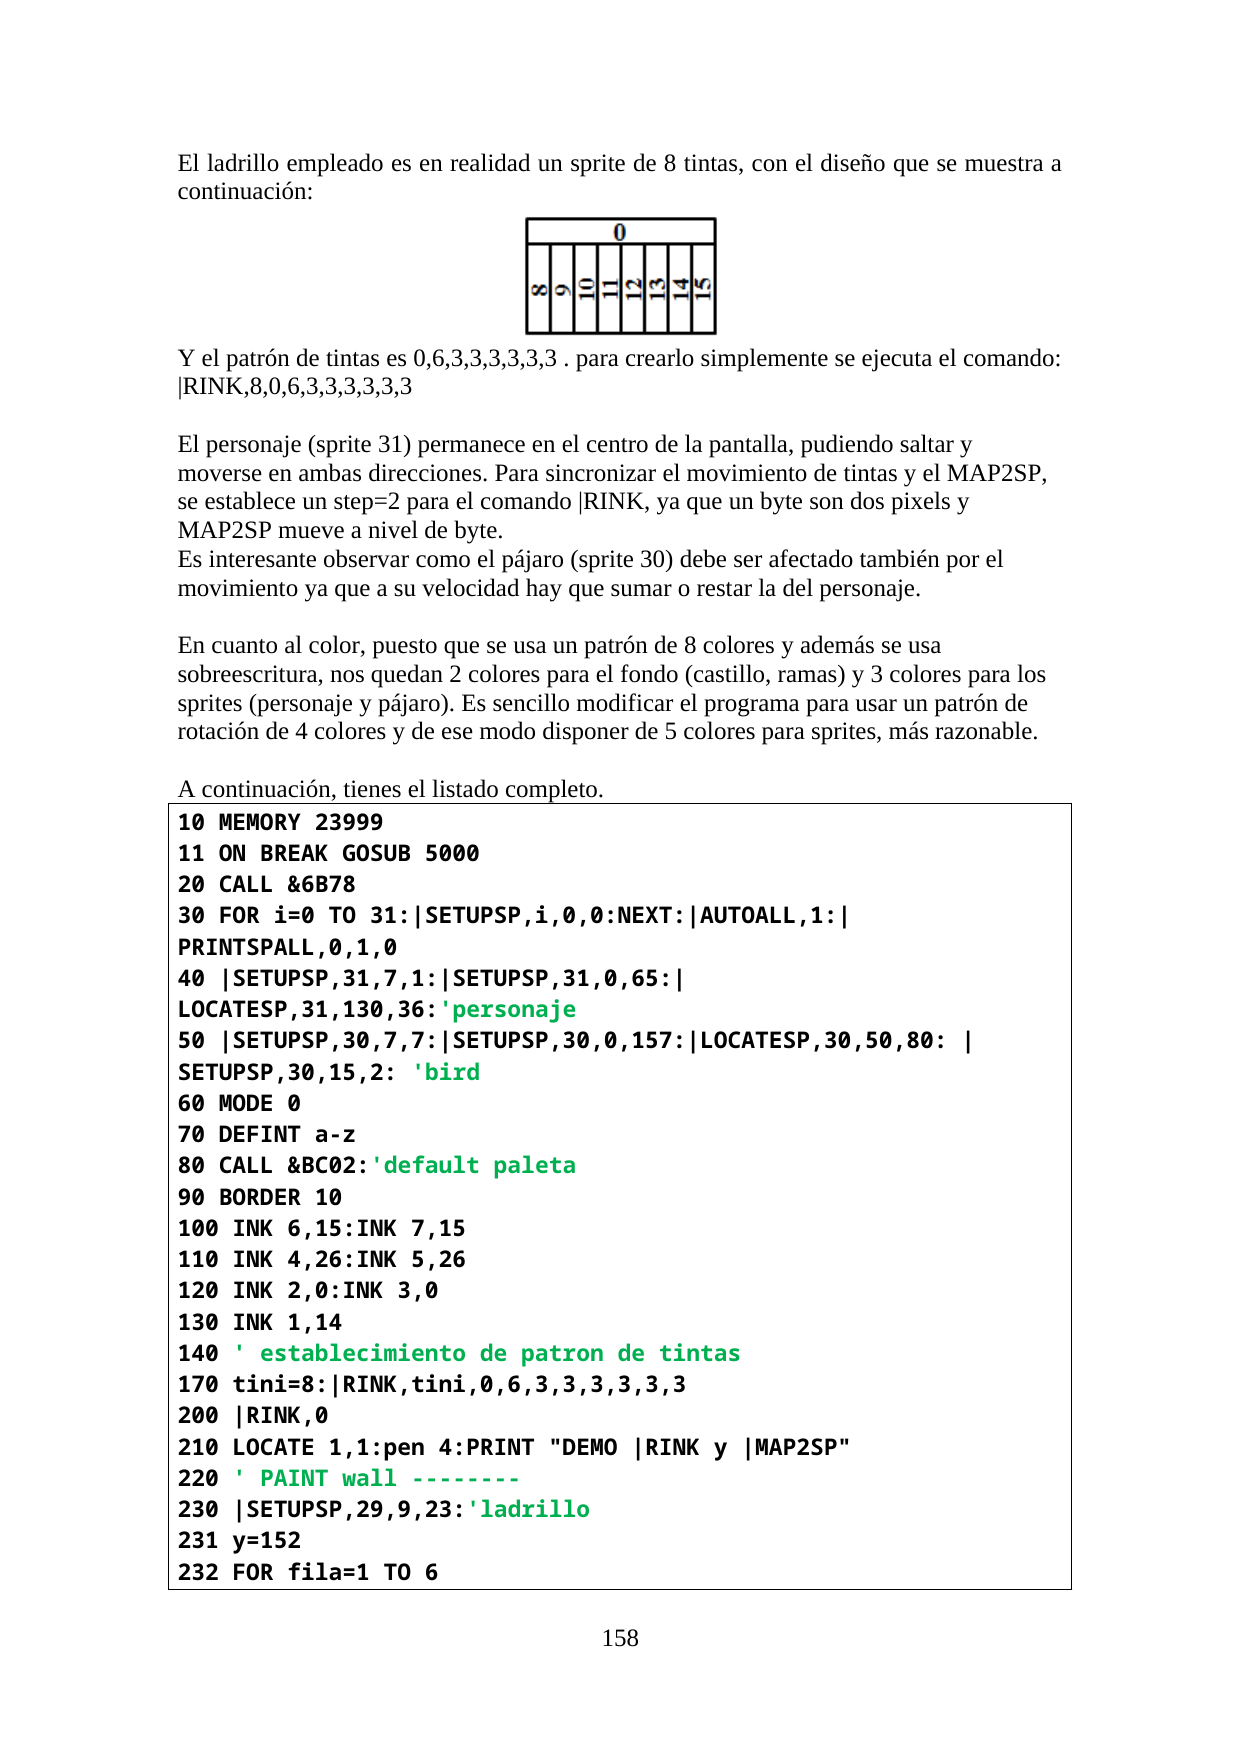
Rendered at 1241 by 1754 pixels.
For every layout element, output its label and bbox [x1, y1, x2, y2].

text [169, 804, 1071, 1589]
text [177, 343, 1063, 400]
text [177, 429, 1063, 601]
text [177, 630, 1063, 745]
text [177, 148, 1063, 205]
picture [513, 205, 728, 343]
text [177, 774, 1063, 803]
